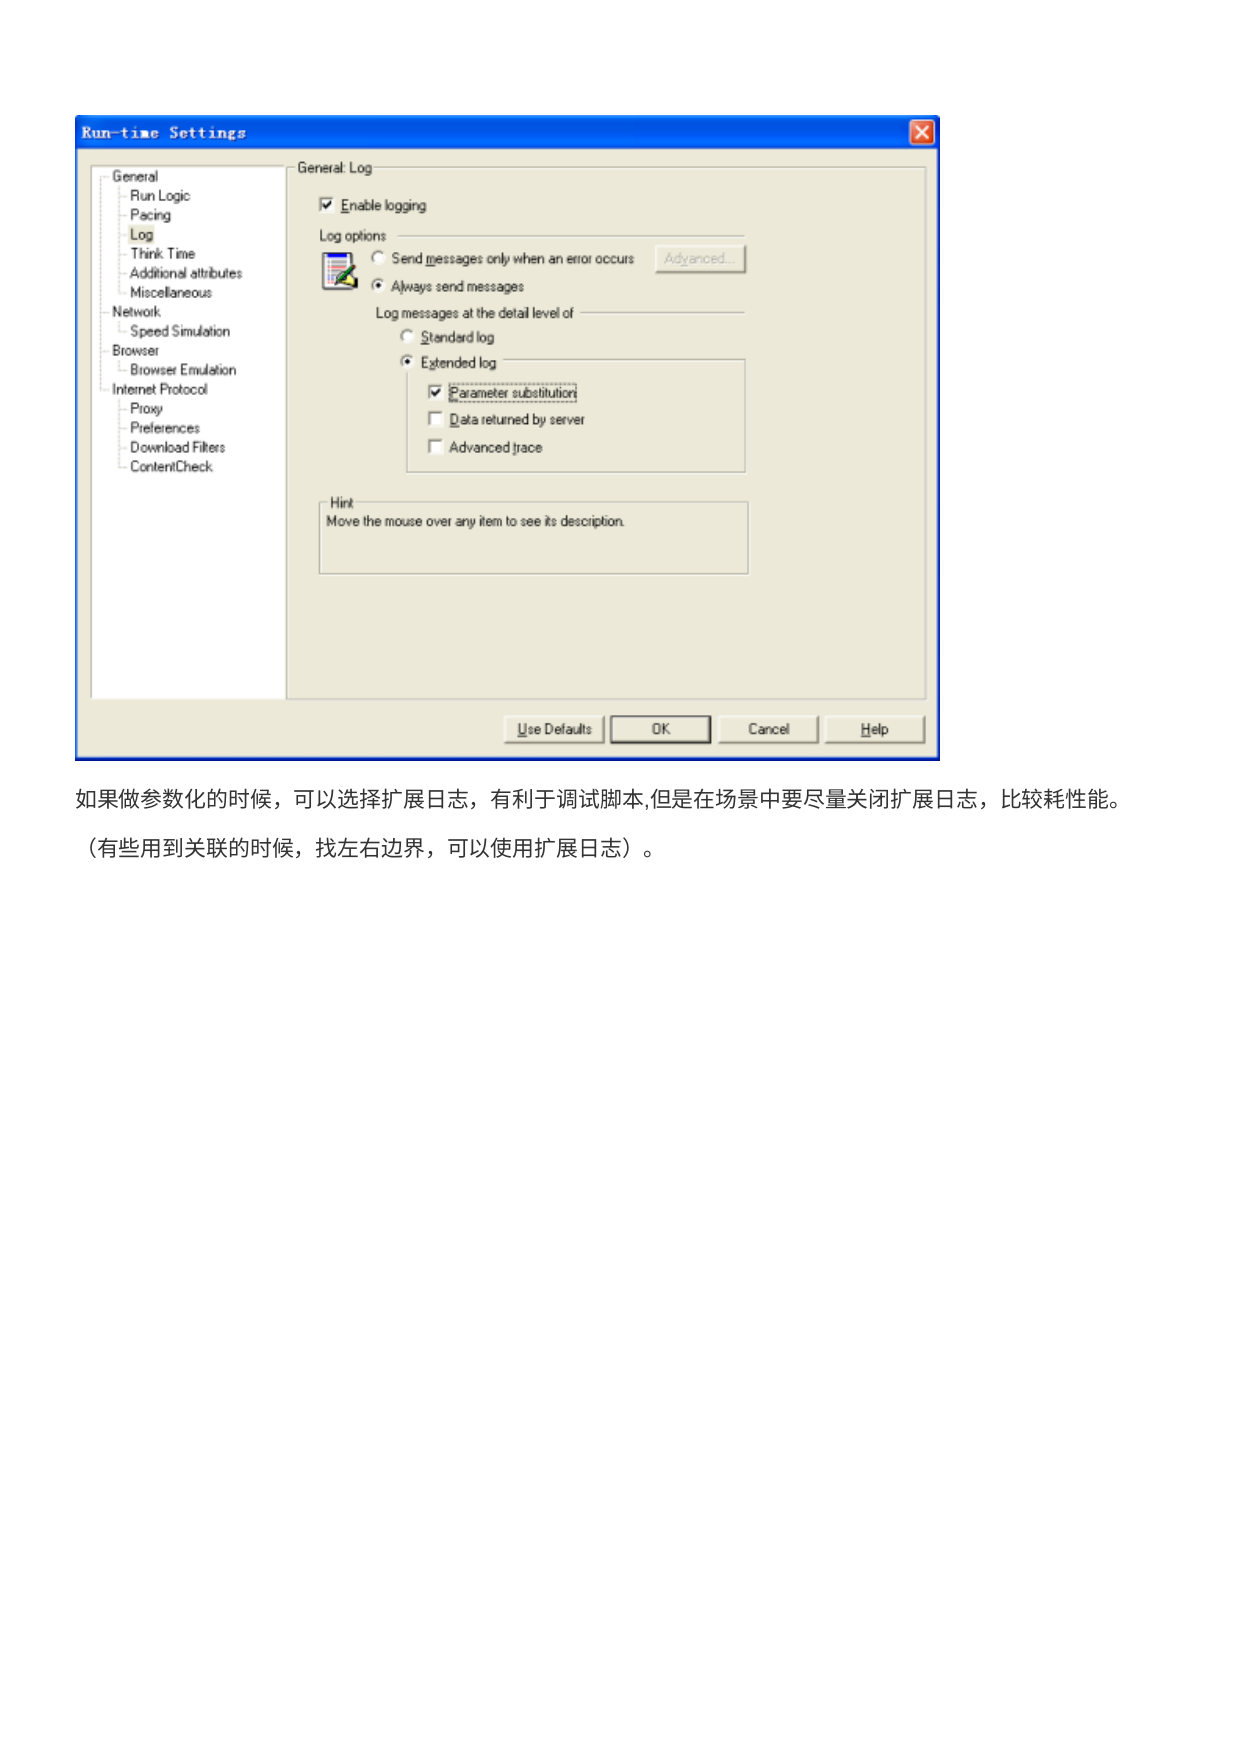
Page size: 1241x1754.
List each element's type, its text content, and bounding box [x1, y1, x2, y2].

picture [75, 115, 940, 761]
